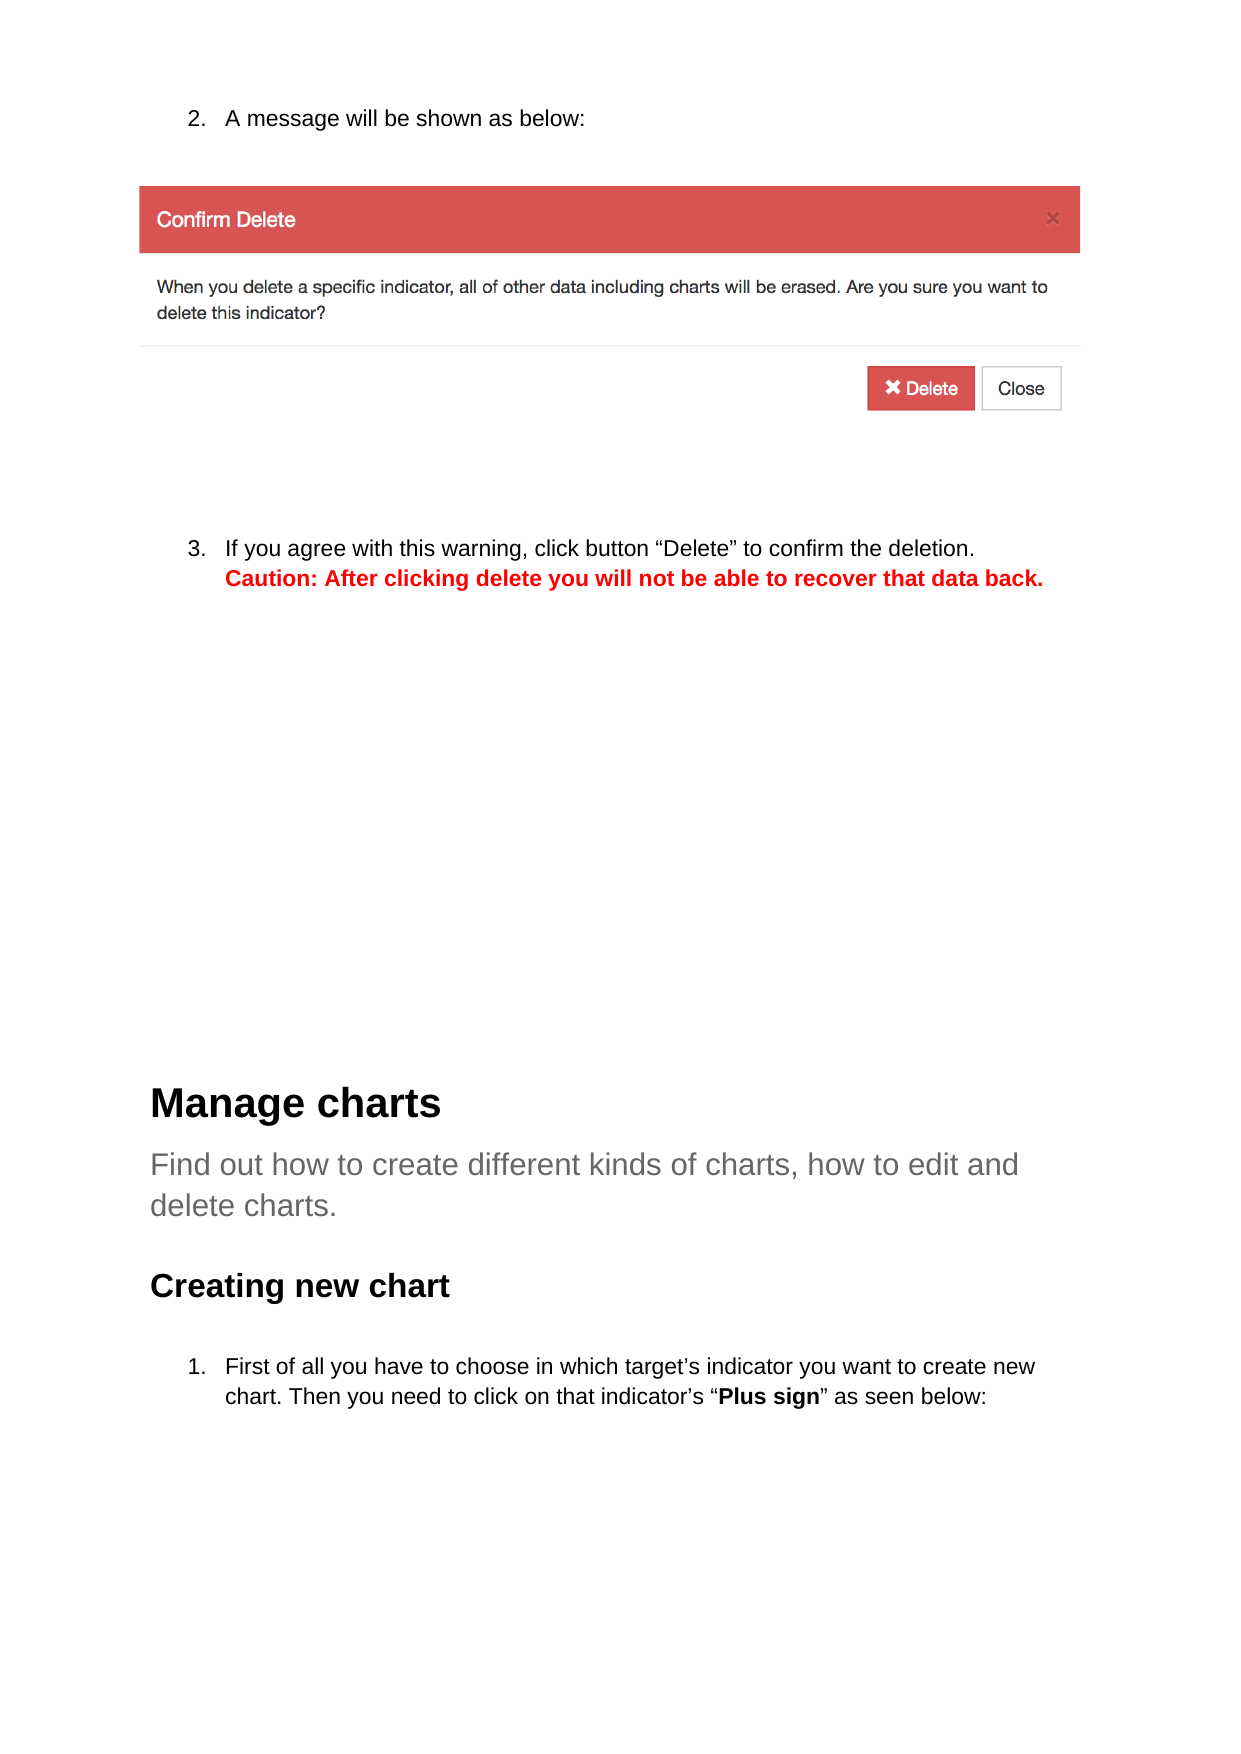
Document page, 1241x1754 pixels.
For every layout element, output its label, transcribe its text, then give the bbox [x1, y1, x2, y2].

text Caution: After clicking delete you will not be able to recover that data back. [150, 565, 1090, 591]
list First of all you have to choose in which target’s indicator you want to create new chart. Then you need to click on that indicator’s “Plus sign” as seen below: [187, 1353, 1090, 1409]
picture [139, 186, 1080, 418]
subtitle Find out how to create different kinds of charts, how to edit and delete charts. [150, 1146, 1090, 1223]
subtitle Creating new chart [150, 1266, 1090, 1304]
list If you agree with this warning, click button “Delete” to confirm the deletion. [187, 535, 1090, 561]
subtitle Manage charts [150, 1078, 1090, 1126]
list A message will be shown as below: [187, 105, 1090, 132]
